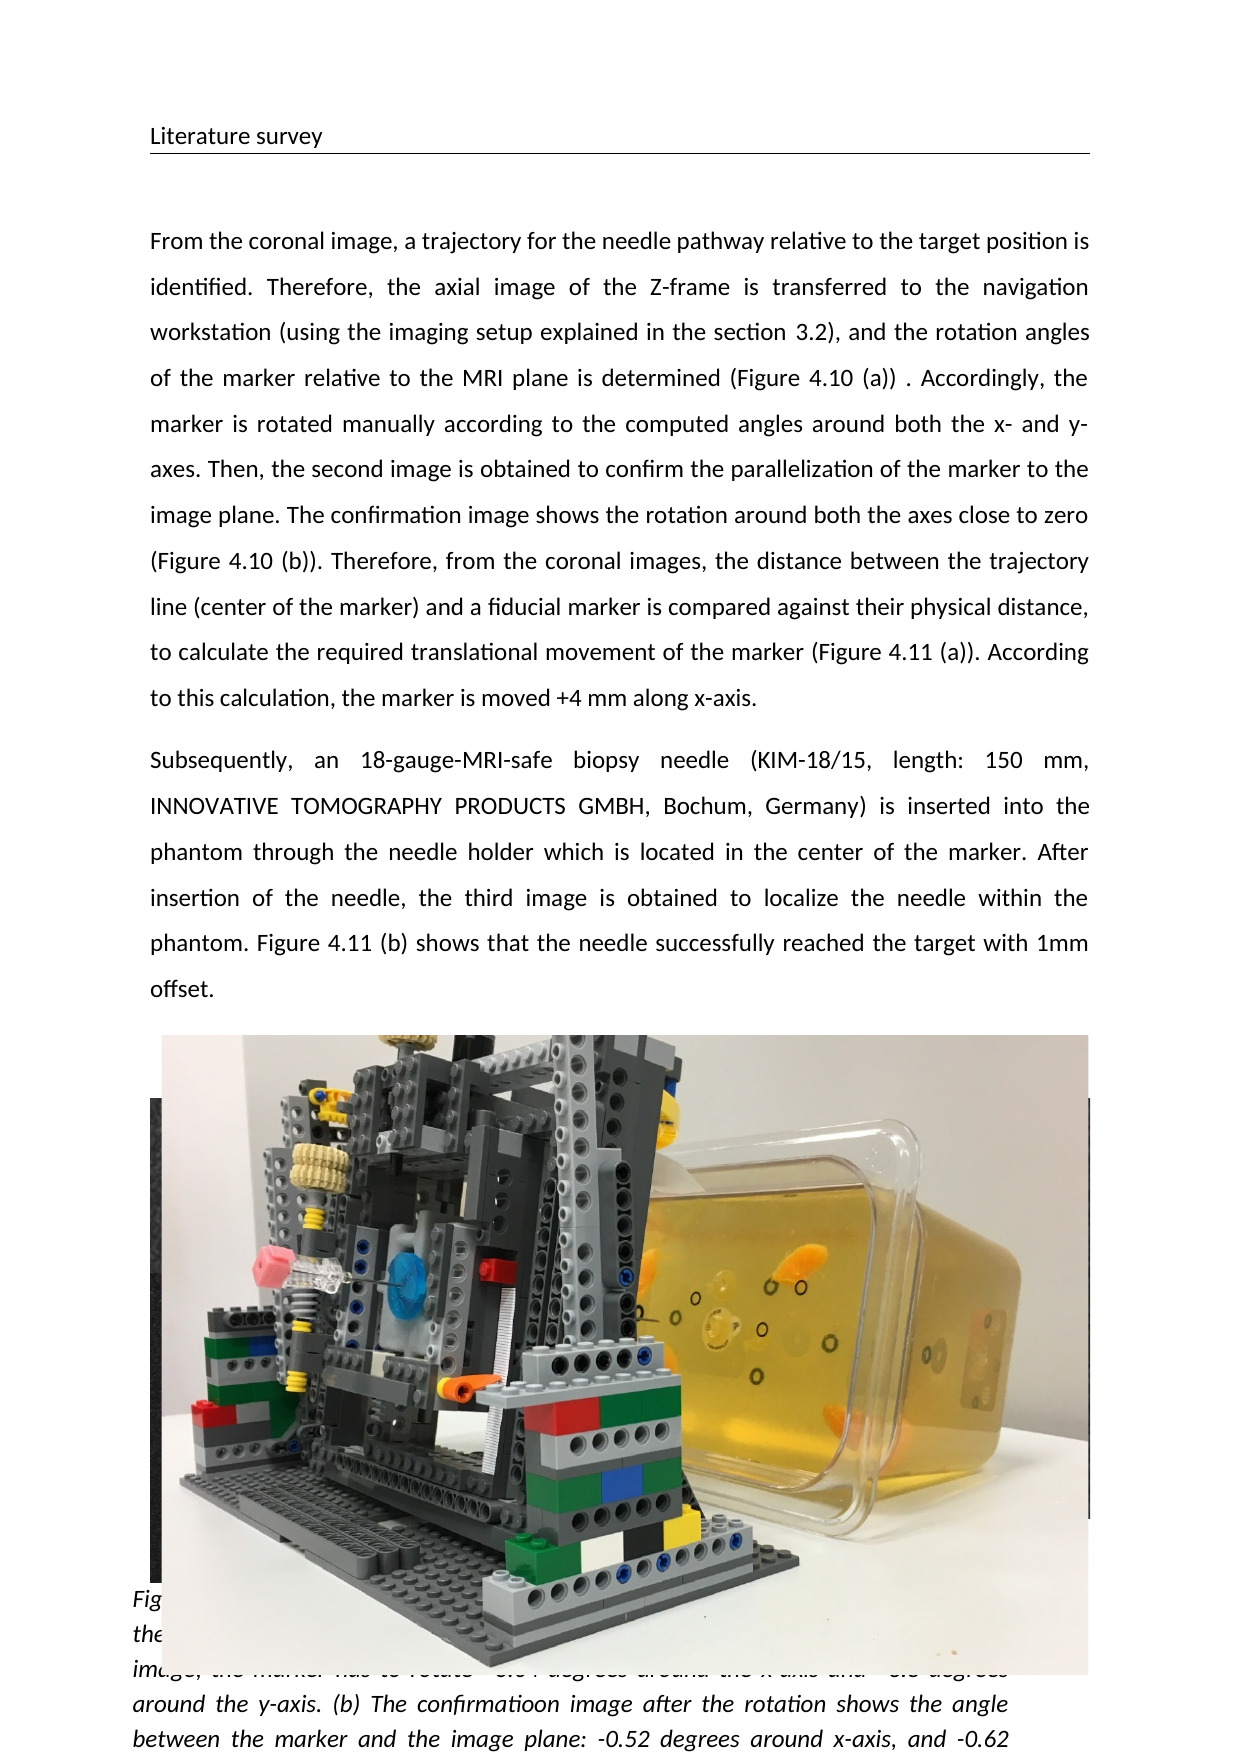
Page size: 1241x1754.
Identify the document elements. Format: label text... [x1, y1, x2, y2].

picture [150, 1098, 597, 1583]
picture [636, 1098, 1091, 1519]
text Subsequently, an 18-gauge-MRI-safe biopsy needle (KIM-18/15, length: 150 mm, INNOVATIVE TOMOGRAPHY PRODUCTS GMBH, Bochum, Germany) is inserted into the phantom through the needle holder which is located in the center of the marker. After insertion of the needle, the third image is obtained to localize the needle within the phantom. Figure 4.11 (b) shows that the needle successfully reached the target with 1mm offset. [150, 745, 1090, 1004]
text From the coronal image, a trajectory for the needle pathway relative to the target position is identified. Therefore, the axial image of the Z-frame is transferred to the navigation workstation (using the imaging setup explained in the section ‎3.2), and the rotation angles of the marker relative to the MRI plane is determined (Figure 4.10 (a)) . Accordingly, the marker is rotated manually according to the computed angles around both the x- and y-axes. Then, the second image is obtained to confirm the parallelization of the marker to the image plane. The confirmation image shows the rotation around both the axes close to zero (Figure 4.10 (b)). Therefore, from the coronal images, the distance between the trajectory line (center of the marker) and a fiducial marker is compared against their physical distance, to calculate the required translational movement of the marker (Figure 4.11 (a)). According to this calculation, the marker is moved +4 mm along x-axis. [150, 225, 1090, 713]
